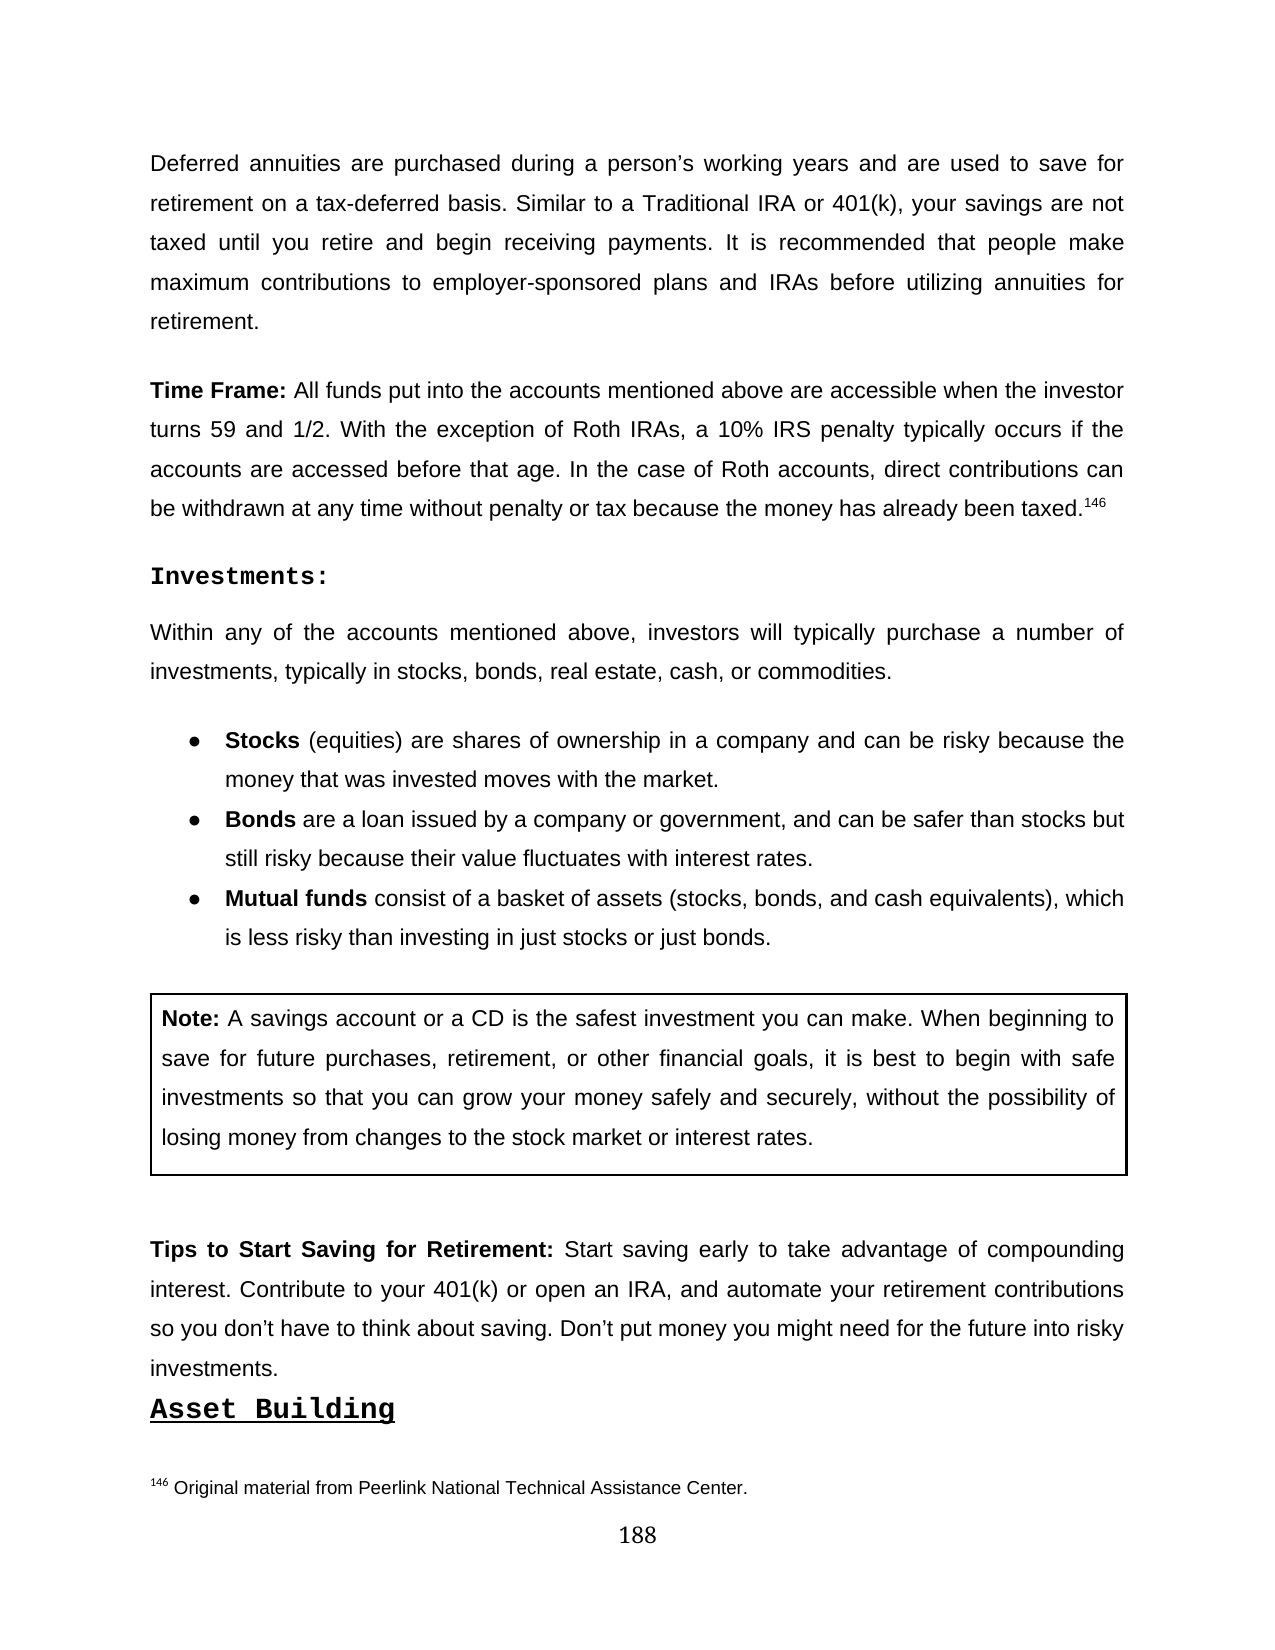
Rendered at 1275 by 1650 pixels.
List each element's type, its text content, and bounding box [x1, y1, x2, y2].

text Asset Building [150, 1394, 1125, 1427]
text Time Frame: All funds put into the accounts mentioned above are accessible when the investor turns 59 and 1/2. With the exception of Roth IRAs, a 10% IRS penalty typically occurs if the accounts are accessed before that age. In the case of Roth accounts, direct contributions can be withdrawn at any time without penalty or tax because the money has already been taxed. [150, 377, 1125, 521]
text Within any of the accounts mentioned above, investors will typically purchase a number of investments, typically in stocks, bonds, real estate, cash, or commodities. [150, 619, 1125, 684]
list Mutual funds consist of a basket of assets (stocks, bonds, and cash equivalents), which is less risky than investing in just stocks or just bonds. [187, 885, 1125, 951]
list Stocks (equities) are shares of ownership in a company and can be risky because the money that was invested moves with the market. [187, 727, 1125, 793]
list Bonds are a loan issued by a company or government, and can be safer than stocks but still risky because their value fluctuates with interest rates. [187, 806, 1125, 872]
text Investments: [150, 564, 1125, 592]
text Tips to Start Saving for Retirement: Start saving early to take advantage of compounding interest. Contribute to your 401(k) or open an IRA, and automate your retirement contributions so you don’t have to think about saving. Don’t put money you might need for the future into risky investments. [150, 1236, 1125, 1381]
text Deferred annuities are purchased during a person’s working years and are used to save for retirement on a tax-deferred basis. Similar to a Traditional IRA or 401(k), your savings are not taxed until you retire and begin receiving payments. It is recommended that people make maximum contributions to employer-sponsored plans and IRAs before utilizing annuities for retirement. [150, 150, 1125, 334]
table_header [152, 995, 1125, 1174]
